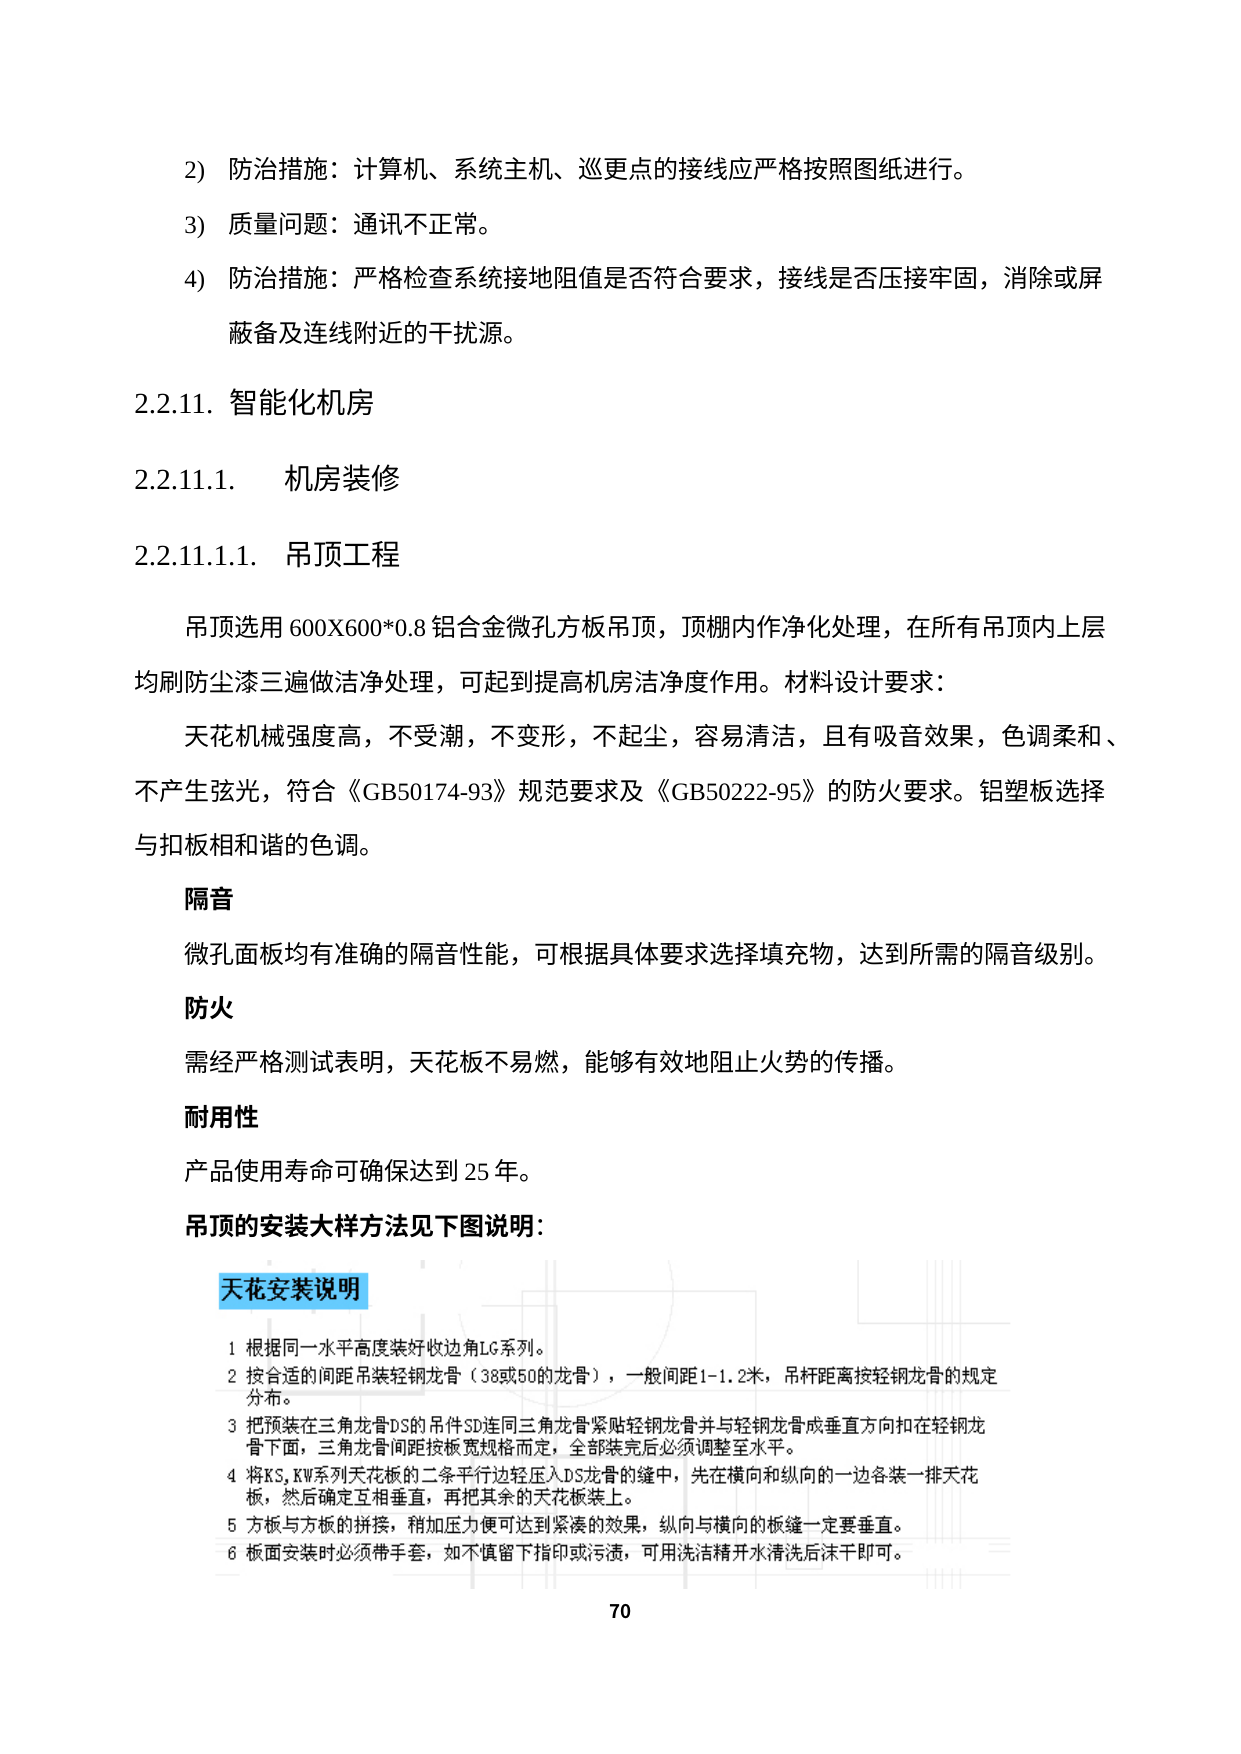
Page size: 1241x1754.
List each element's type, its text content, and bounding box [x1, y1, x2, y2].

text 防火 [134, 988, 1106, 1025]
list 防治措施：计算机、系统主机、巡更点的接线应严格按照图纸进行。 [184, 150, 1106, 186]
text 隔音 [134, 880, 1106, 916]
text 产品使用寿命可确保达到25年。 [134, 1152, 1106, 1188]
text 吊顶的安装大样方法见下图说明： [134, 1206, 1106, 1242]
list 质量问题：通讯不正常。 [184, 204, 1106, 241]
text 吊顶选用600X600*0.8铝合金微孔方板吊顶，顶棚内作净化处理，在所有吊顶内上层均刷防尘漆三遍做洁净处理，可起到提高机房洁净度作用。材料设计要求： [134, 608, 1106, 698]
subtitle 智能化机房 [134, 380, 1106, 422]
text 天花机械强度高，不受潮，不变形，不起尘，容易清洁，且有吸音效果，色调柔和、不产生弦光，符合《GB50174-93》规范要求及《GB50222-95》的防火要求。铝塑板选择与扣板相和谐的色调。 [134, 717, 1106, 862]
list 防治措施：严格检查系统接地阻值是否符合要求，接线是否压接牢固，消除或屏蔽备及连线附近的干扰源。 [184, 259, 1106, 349]
picture [215, 1260, 1011, 1589]
subtitle 机房装修 [134, 456, 1106, 498]
subtitle 吊顶工程 [134, 532, 1106, 574]
text 需经严格测试表明，天花板不易燃，能够有效地阻止火势的传播。 [134, 1043, 1106, 1079]
text 微孔面板均有准确的隔音性能，可根据具体要求选择填充物，达到所需的隔音级别。 [134, 934, 1106, 970]
text 耐用性 [134, 1097, 1106, 1133]
